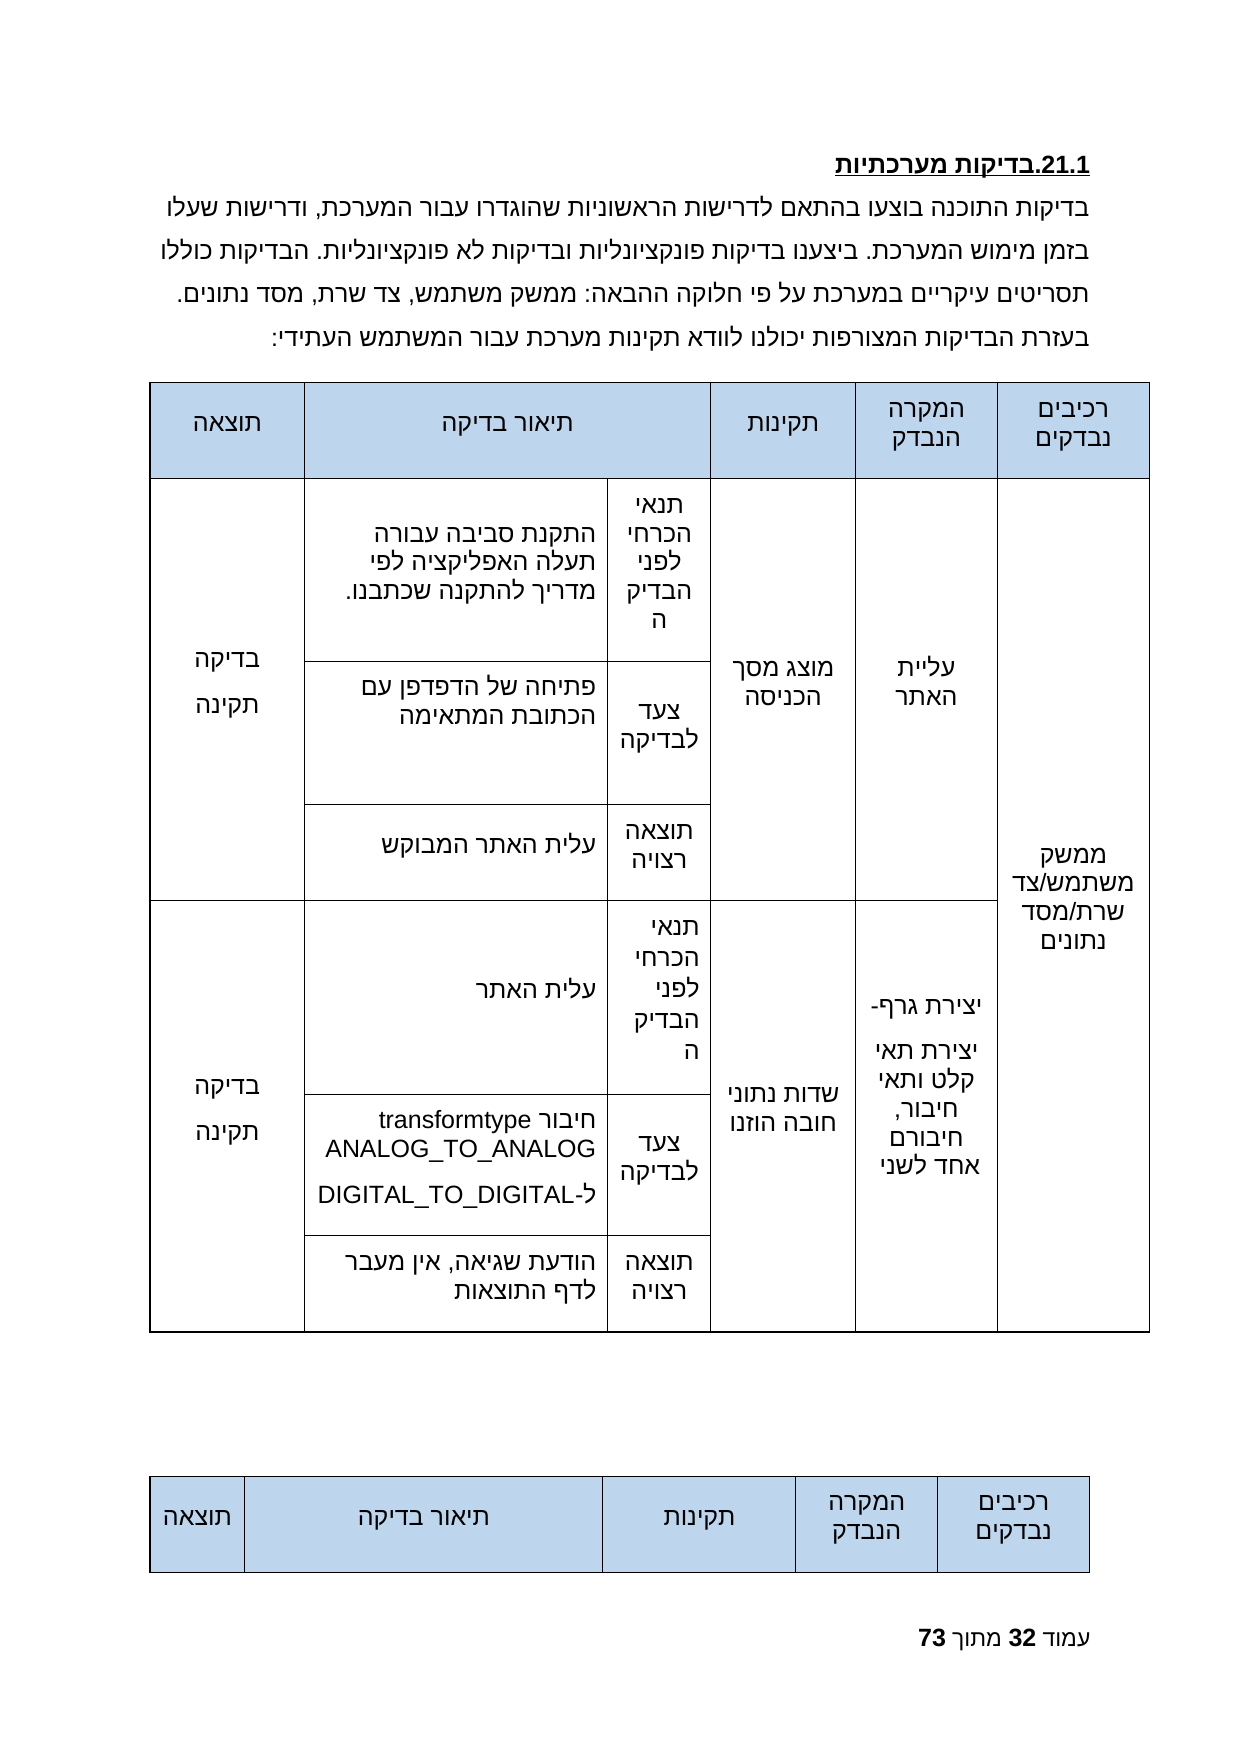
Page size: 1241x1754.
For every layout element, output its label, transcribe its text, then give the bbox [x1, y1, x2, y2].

table_cell בדיקה תקינה [151, 901, 304, 1331]
table_header המקרה הנבדק [856, 383, 997, 478]
table_cell תוצאה רצויה [608, 1236, 710, 1331]
table_header תקינות [603, 1477, 795, 1572]
table_cell מוצג מסך הכניסה [711, 479, 855, 900]
table_cell תנאי הכרחי לפני הבדיקה [608, 479, 710, 661]
table_header תוצאה [151, 1477, 244, 1572]
table_cell עלית האתר [305, 901, 607, 1094]
table_cell התקנת סביבה עבורה תעלה האפליקציה לפי מדריך להתקנה שכתבנו. [305, 479, 607, 661]
table_cell עלית האתר המבוקש [305, 805, 607, 900]
text 21.1.בדיקות מערכתיות בדיקות התוכנה בוצעו בהתאם לדרישות הראשוניות שהוגדרו עבור המערכת, ודרישות שעלו בזמן מימוש המערכת. ביצענו בדיקות פונקציונליות ובדיקות לא פונקציונליות. הבדיקות כוללו תסריטים עיקריים במערכת על פי חלוקה ההבאה: ממשק משתמש, צד שרת, מסד נתונים. בעזרת הבדיקות המצורפות יכולנו לוודא תקינות מערכת עבור המשתמש העתידי: [150, 150, 1090, 351]
table_cell צעד לבדיקה [608, 662, 710, 804]
table_header תיאור בדיקה [245, 1477, 602, 1572]
table_header רכיבים נבדקים [938, 1477, 1089, 1572]
table_header רכיבים נבדקים [998, 383, 1149, 478]
table_cell חיבור transformtype ANALOG_TO_ANALOG ל-DIGITAL_TO_DIGITAL [305, 1095, 607, 1235]
table_cell שדות נתוני חובה הוזנו [711, 901, 855, 1331]
table_cell בדיקה תקינה [151, 479, 304, 900]
table_header תיאור בדיקה [305, 383, 710, 478]
table_cell תנאי הכרחי לפני הבדיקה [608, 901, 710, 1094]
table_cell תוצאה רצויה [608, 805, 710, 900]
table_header תוצאה [151, 383, 304, 478]
table_cell הודעת שגיאה, אין מעבר לדף התוצאות [305, 1236, 607, 1331]
table_cell פתיחה של הדפדפן עם הכתובת המתאימה [305, 662, 607, 804]
table_header תקינות [711, 383, 855, 478]
table_cell צעד לבדיקה [608, 1095, 710, 1235]
table_cell עליית האתר [856, 479, 997, 900]
table_cell ממשק משתמש/צד שרת/מסד נתונים [998, 479, 1149, 1331]
table_cell יצירת גרף- יצירת תאי קלט ותאי חיבור, חיבורם אחד לשני [856, 901, 997, 1331]
table_header המקרה הנבדק [796, 1477, 937, 1572]
